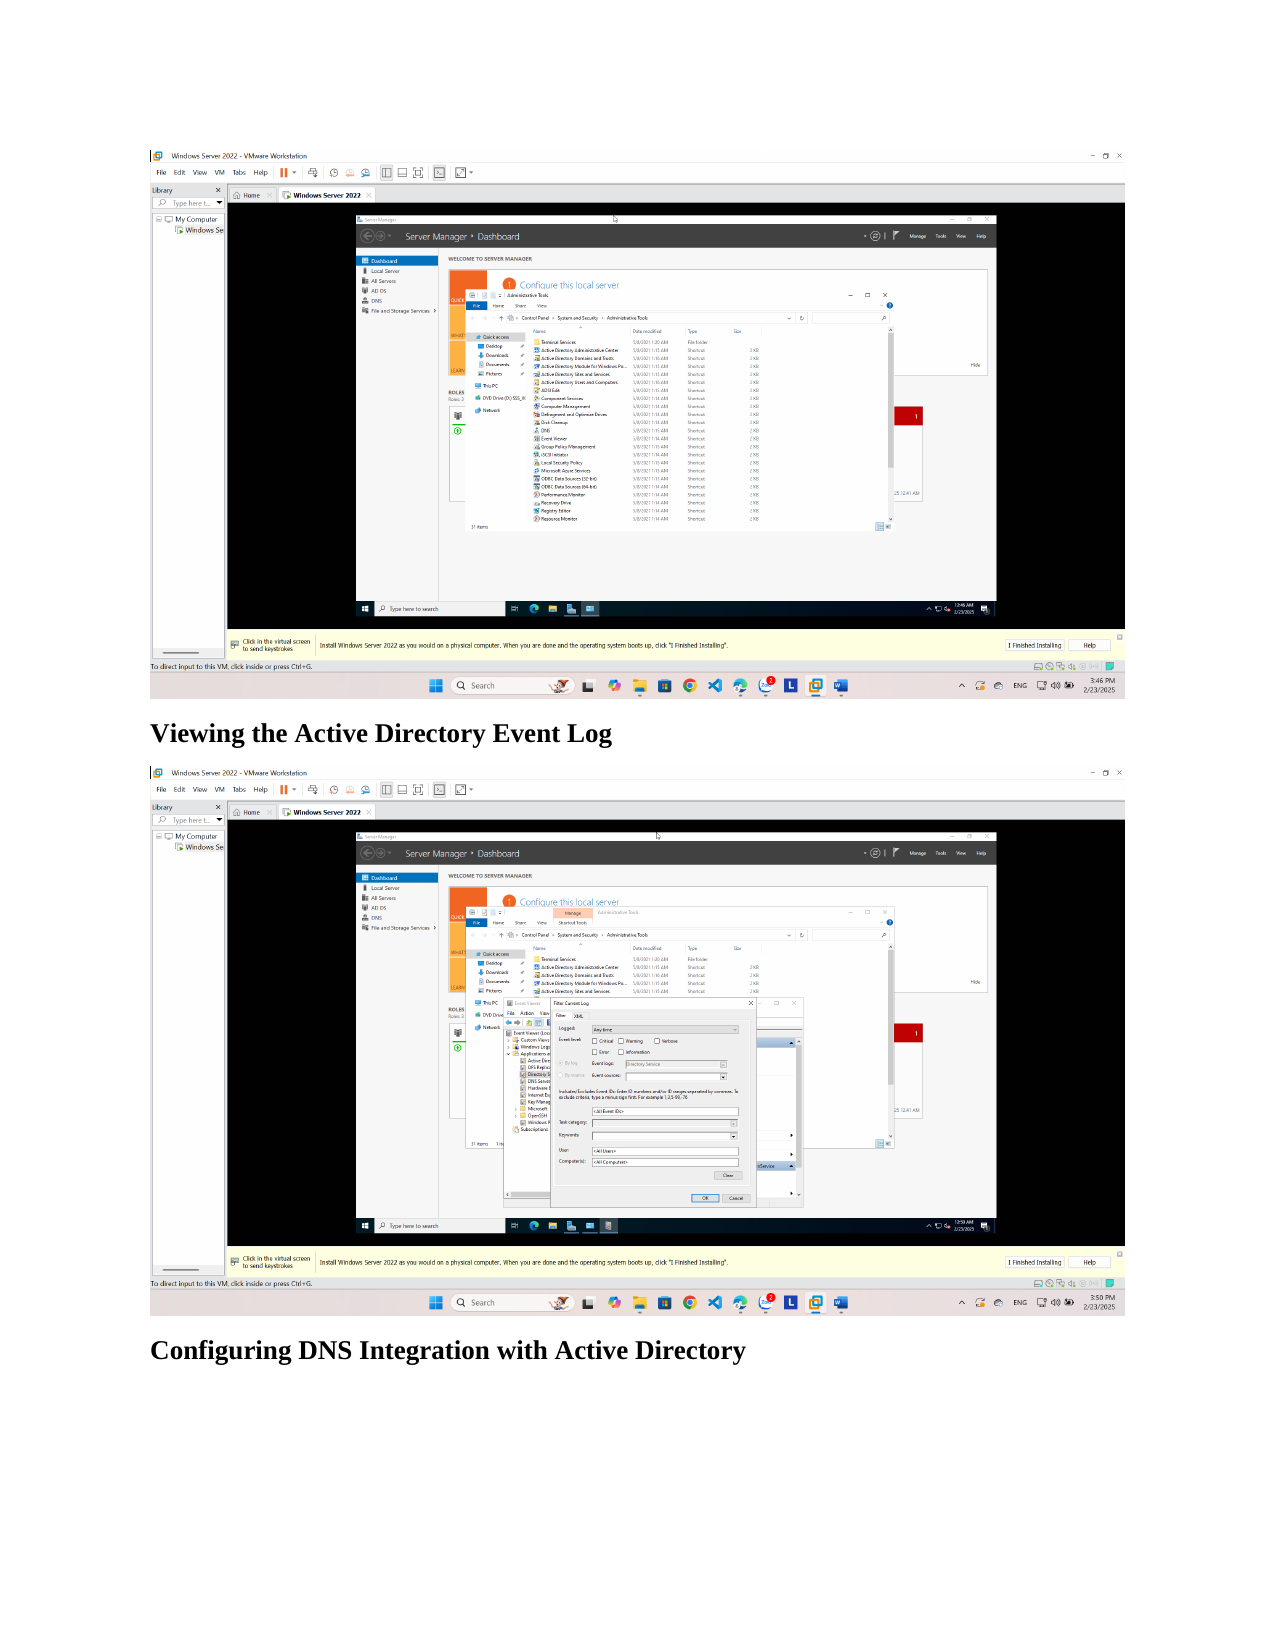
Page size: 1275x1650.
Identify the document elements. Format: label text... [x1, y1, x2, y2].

picture [150, 766, 1125, 1316]
text Configuring DNS Integration with Active Directory [150, 1334, 1125, 1365]
text Viewing the Active Directory Event Log [150, 717, 1125, 748]
picture [150, 150, 1125, 699]
